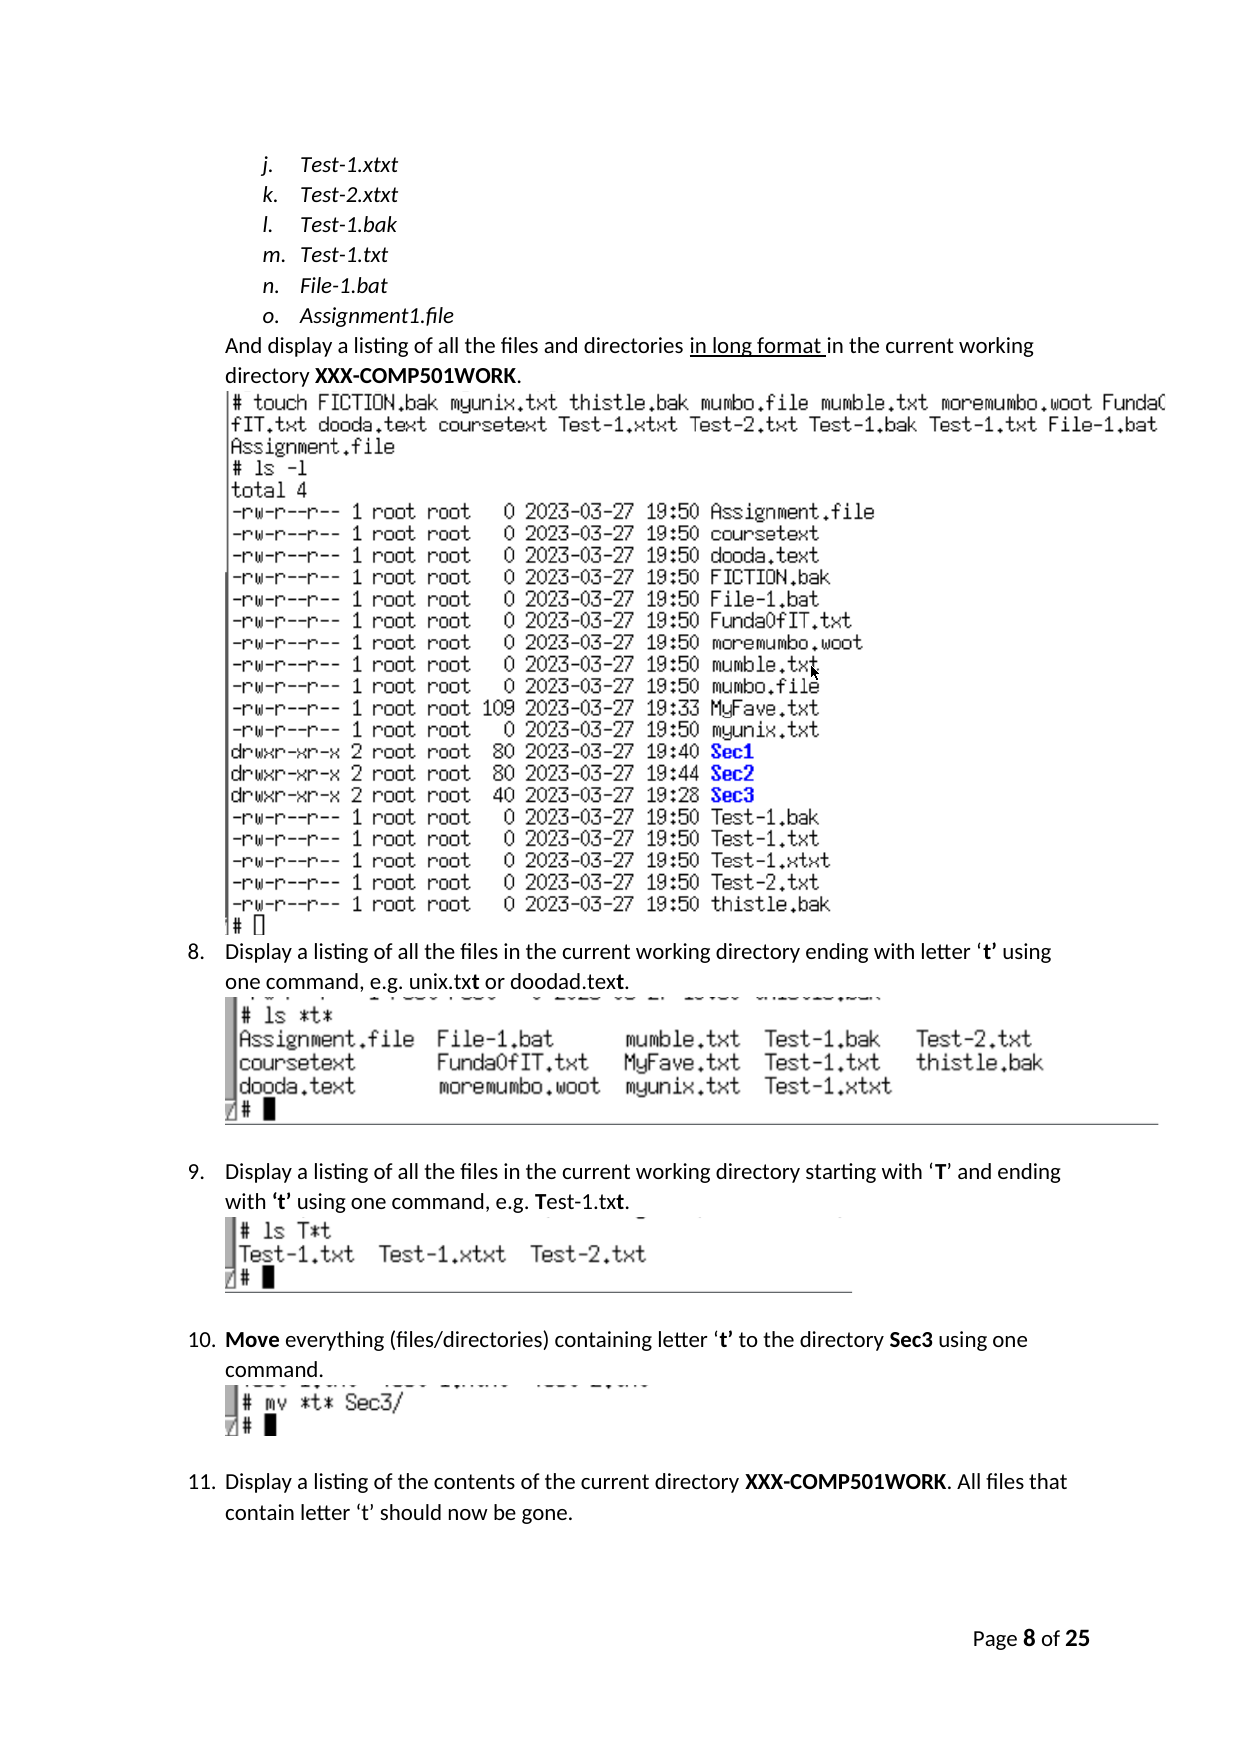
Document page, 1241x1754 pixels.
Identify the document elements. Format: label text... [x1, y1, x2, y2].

picture [225, 1385, 655, 1436]
list Test-1.txt [262, 241, 1090, 269]
list Display a listing of the contents of the current directory XXX-COMP501WORK. All files that contain letter ‘t’ should now be gone. [187, 1467, 1090, 1526]
list Test-2.xtxt [262, 180, 1090, 208]
list Display a listing of all the files in the current working directory ending with letter ‘t’ using one command, e.g. unix.txt or doodad.text. [187, 937, 1090, 995]
list Test-1.xtxt [262, 150, 1090, 178]
list Test-1.bak [262, 210, 1090, 238]
picture [225, 997, 1159, 1125]
list Display a listing of all the files in the current working directory starting with ‘T’ and ending with ‘t’ using one command, e.g. Test-1.txt. [187, 1157, 1090, 1215]
list And display a listing of all the files and directories in long format in the current working directory XXX-COMP501WORK. [225, 331, 1090, 389]
list Move everything (files/directories) containing letter ‘t’ to the directory Sec3 using one command. [187, 1325, 1090, 1383]
list Assignment1.file [262, 301, 1090, 329]
picture [225, 1217, 853, 1293]
picture [225, 391, 1166, 935]
list File-1.bat [262, 271, 1090, 299]
